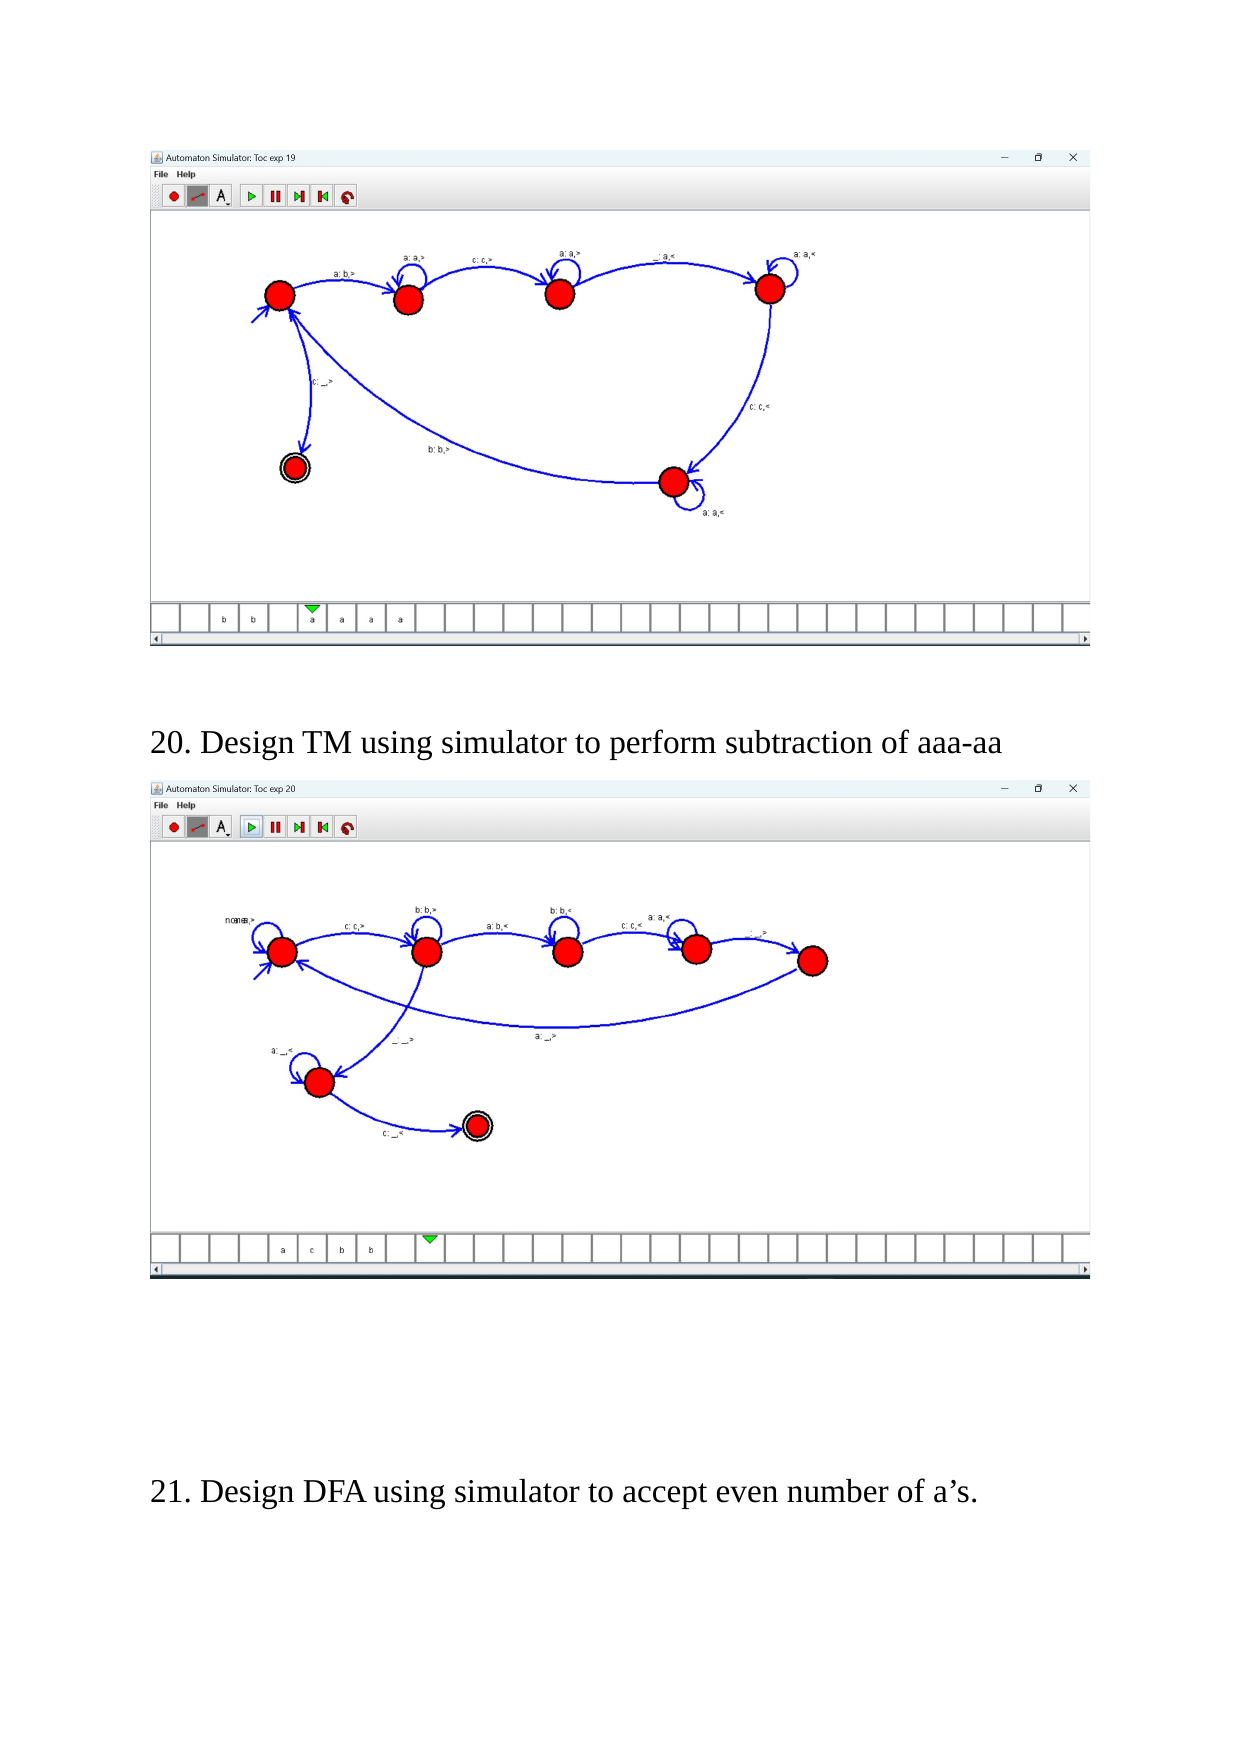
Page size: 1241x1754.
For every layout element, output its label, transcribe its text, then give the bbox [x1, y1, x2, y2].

text 20. Design TM using simulator to perform subtraction of aaa-aa [150, 722, 1090, 761]
text 21. Design DFA using simulator to accept even number of a’s. [150, 1471, 1090, 1510]
picture [150, 150, 1091, 646]
picture [150, 780, 1091, 1279]
